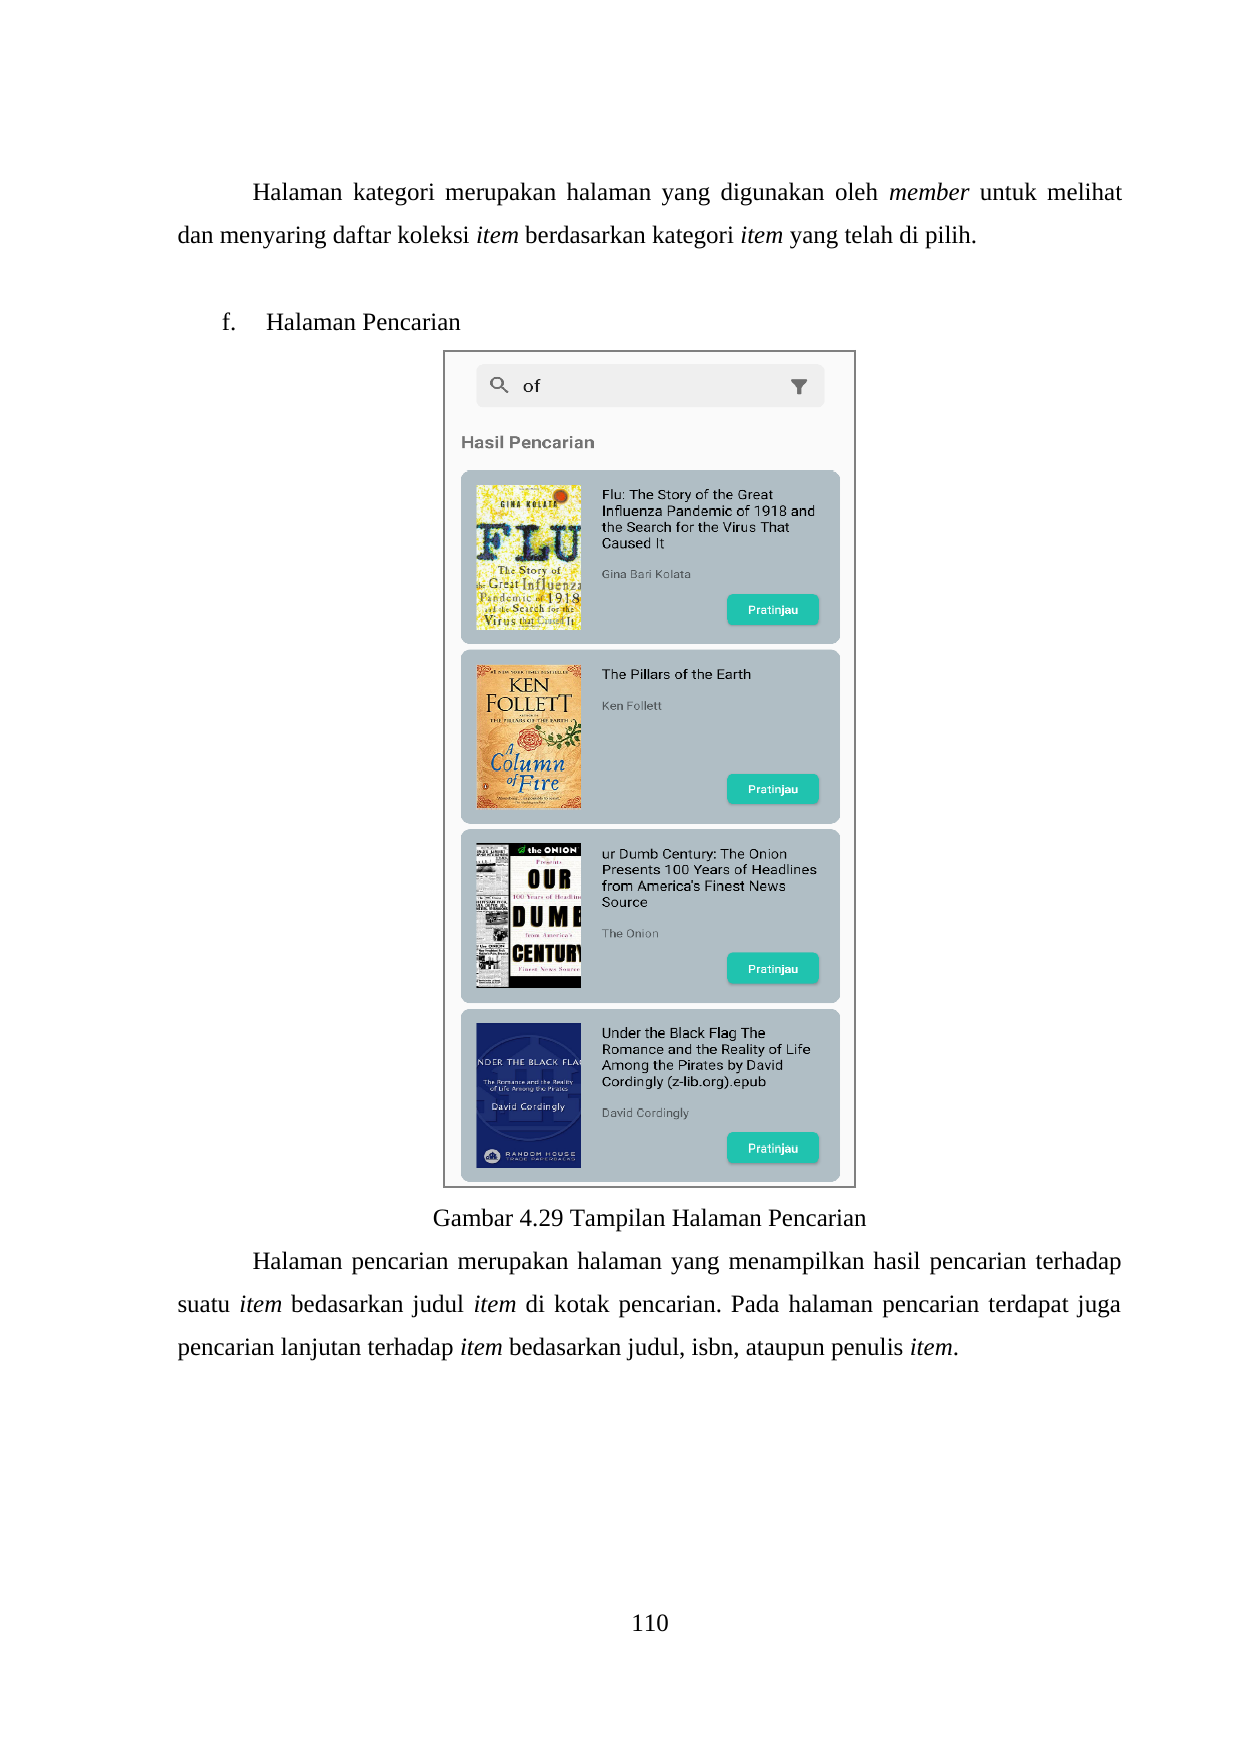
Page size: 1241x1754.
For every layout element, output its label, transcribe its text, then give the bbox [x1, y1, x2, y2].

text Gambar 4.29 Tampilan Halaman Pencarian [177, 1203, 1122, 1231]
text Halaman kategori merupakan halaman yang digunakan oleh member untuk melihat dan menyaring daftar koleksi item berdasarkan kategori item yang telah di pilih. [177, 177, 1122, 249]
picture [445, 352, 854, 1186]
list Halaman Pencarian [222, 307, 1122, 335]
text Halaman pencarian merupakan halaman yang menampilkan hasil pencarian terhadap suatu item bedasarkan judul item di kotak pencarian. Pada halaman pencarian terdapat juga pencarian lanjutan terhadap item bedasarkan judul, isbn, ataupun penulis item. [177, 1246, 1122, 1361]
